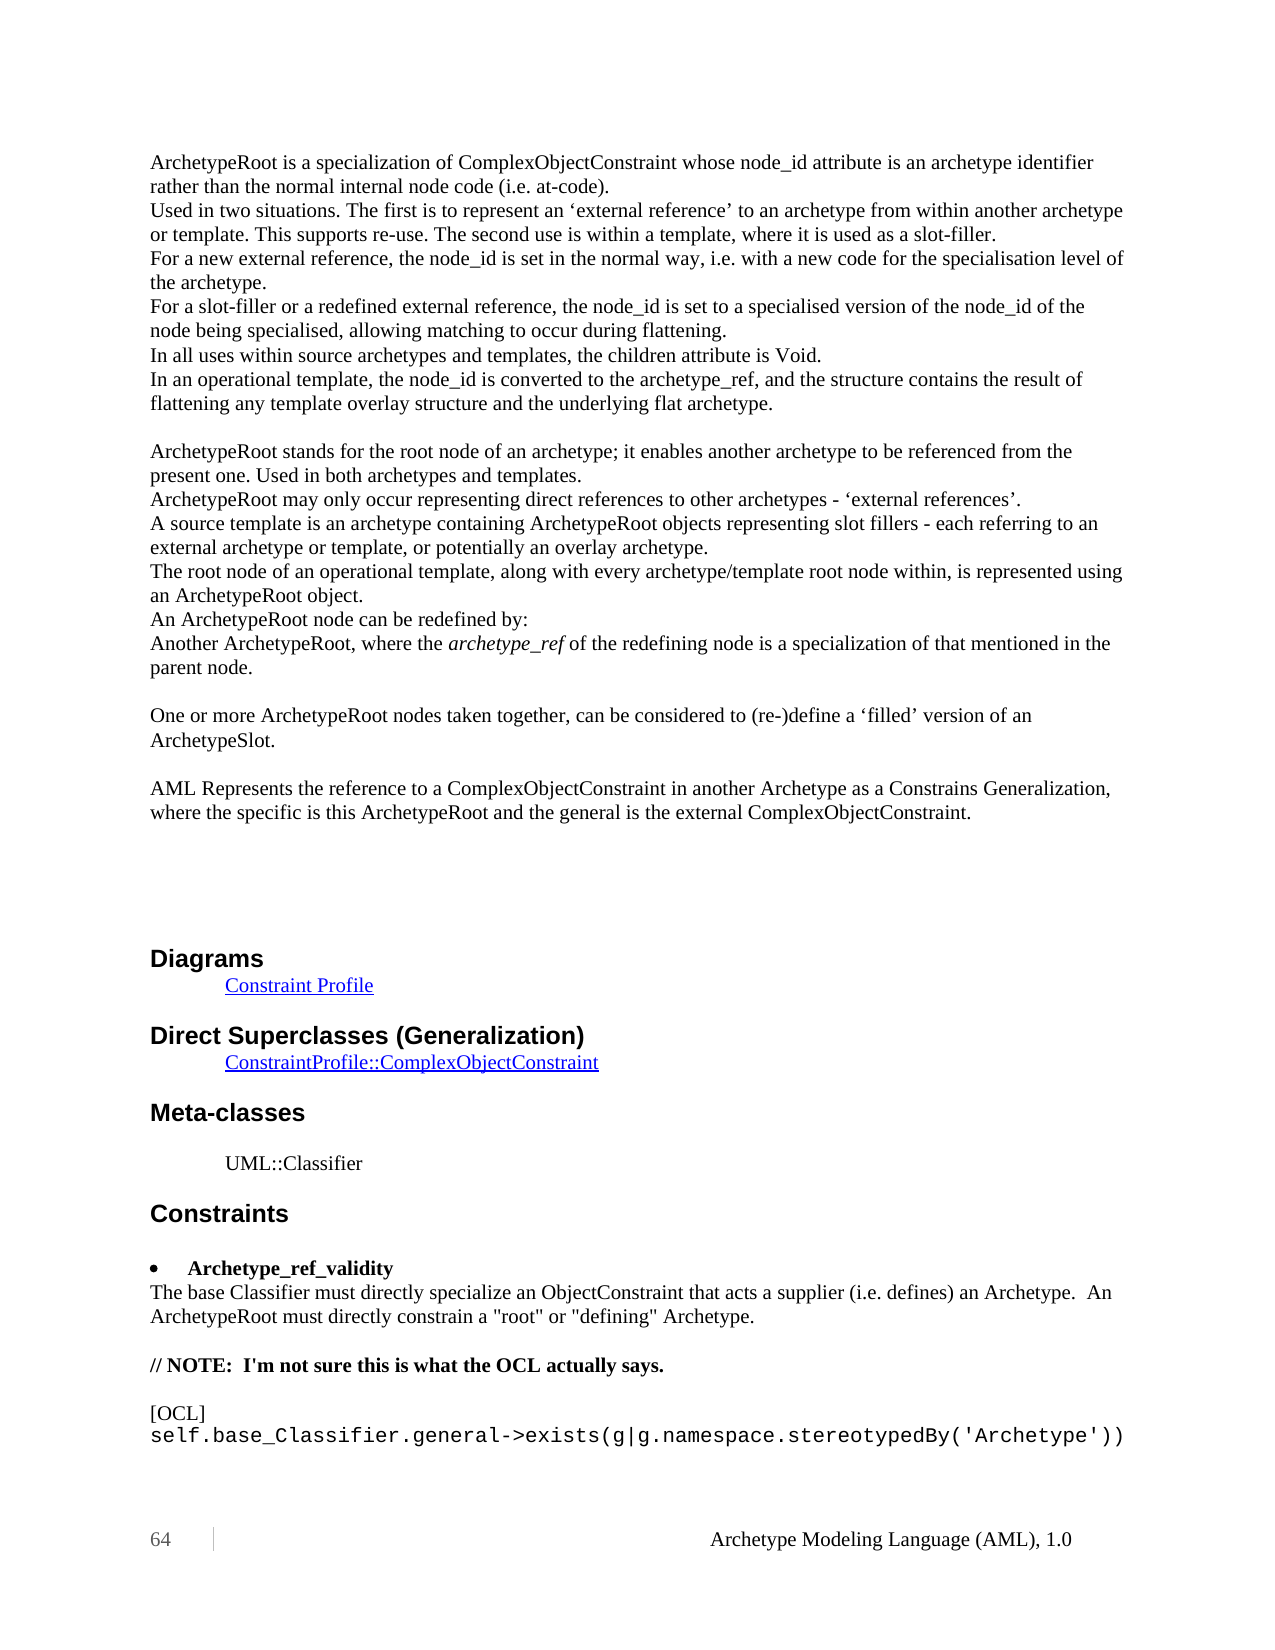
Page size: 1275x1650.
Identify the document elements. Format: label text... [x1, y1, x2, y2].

text self.base_Classifier.general->exists(g|g.namespace.stereotypedBy('Archetype')) [150, 1425, 1125, 1448]
text ArchetypeRoot is a specialization of ComplexObjectConstraint whose node_id attribute is an archetype identifier rather than the normal internal node code (i.e. at-code). [150, 150, 1125, 198]
text ArchetypeRoot may only occur representing direct references to other archetypes - ‘external references’. [150, 487, 1125, 511]
text Constraint Profile [225, 973, 1125, 997]
text A source template is an archetype containing ArchetypeRoot objects representing slot fillers - each referring to an external archetype or template, or potentially an overlay archetype. [150, 511, 1125, 559]
text Diagrams [150, 944, 1125, 973]
text For a new external reference, the node_id is set in the normal way, i.e. with a new code for the specialisation level of the archetype. [150, 246, 1125, 294]
text Constraints [150, 1199, 1125, 1227]
text UML::Classifier [150, 1151, 1125, 1175]
text For a slot-filler or a redefined external reference, the node_id is set to a specialised version of the node_id of the node being specialised, allowing matching to occur during flattening. [150, 294, 1125, 342]
text Meta-classes [150, 1098, 1125, 1127]
text One or more ArchetypeRoot nodes taken together, can be considered to (re-)define a ‘filled’ version of an ArchetypeSlot. [150, 703, 1125, 752]
text // NOTE: I'm not sure this is what the OCL actually says. [150, 1352, 1125, 1377]
text The root node of an operational template, along with every archetype/template root node within, is represented using an ArchetypeRoot object. [150, 559, 1125, 607]
text In an operational template, the node_id is converted to the archetype_ref, and the structure contains the result of flattening any template overlay structure and the underlying flat archetype. [150, 367, 1125, 415]
text The base Classifier must directly specialize an ObjectConstraint that acts a supplier (i.e. defines) an Archetype. An ArchetypeRoot must directly constrain a "root" or "defining" Archetype. [150, 1280, 1125, 1328]
text Direct Superclasses (Generalization) [150, 1021, 1125, 1050]
text Another ArchetypeRoot, where the archetype_ref of the redefining node is a specialization of that mentioned in the parent node. [150, 631, 1125, 679]
text ConstraintProfile::ComplexObjectConstraint [150, 1050, 1125, 1074]
text AML Represents the reference to a ComplexObjectConstraint in another Archetype as a Constrains Generalization, where the specific is this ArchetypeRoot and the general is the external ComplexObjectConstraint. [150, 776, 1125, 824]
list Archetype_ref_validity [150, 1256, 1125, 1280]
text [OCL] [150, 1401, 1125, 1425]
text Used in two situations. The first is to represent an ‘external reference’ to an archetype from within another archetype or template. This supports re-use. The second use is within a template, where it is used as a slot-filler. [150, 198, 1125, 246]
text An ArchetypeRoot node can be redefined by: [150, 607, 1125, 631]
text ArchetypeRoot stands for the root node of an archetype; it enables another archetype to be referenced from the present one. Used in both archetypes and templates. [150, 439, 1125, 487]
text In all uses within source archetypes and templates, the children attribute is Void. [150, 342, 1125, 367]
